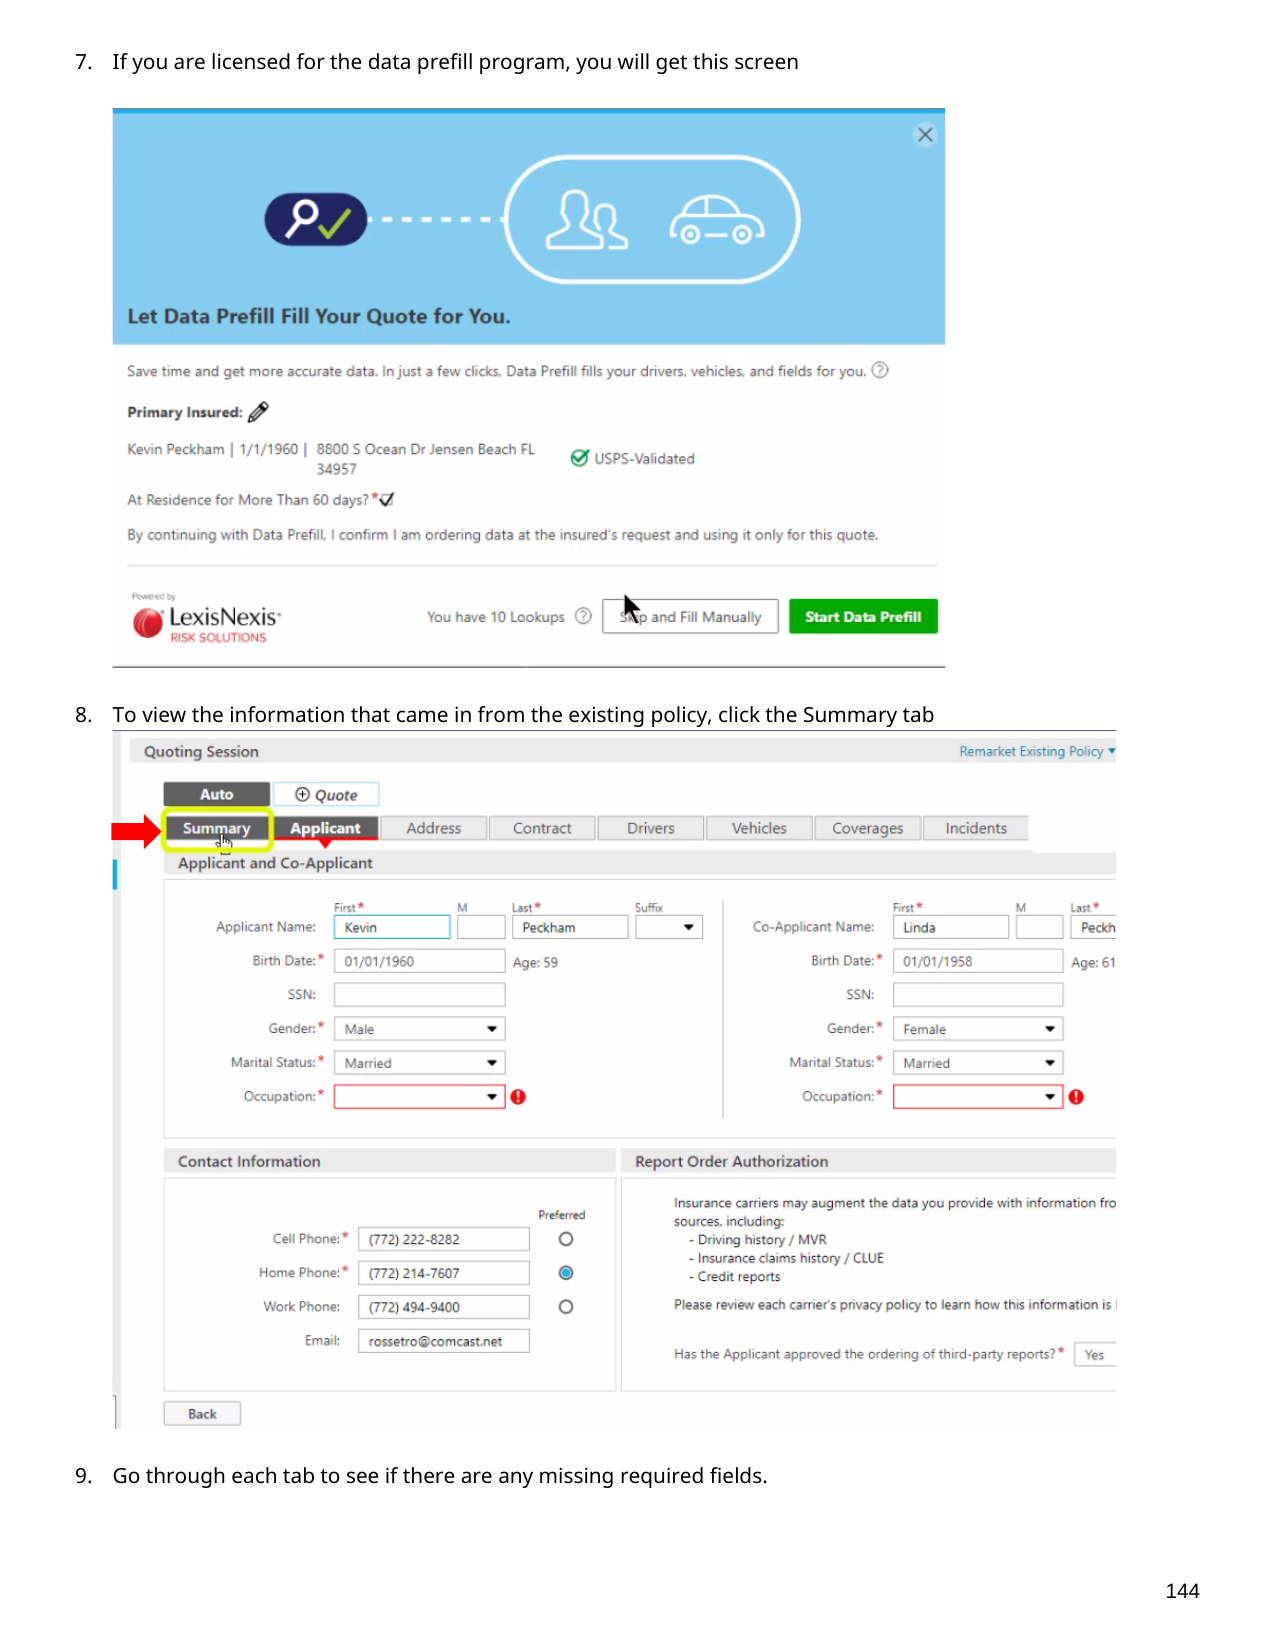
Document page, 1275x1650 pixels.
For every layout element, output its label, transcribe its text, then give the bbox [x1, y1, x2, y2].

list Go through each tab to see if there are any missing required fields. [75, 1462, 1200, 1521]
picture [112, 108, 946, 668]
picture [112, 730, 1117, 1429]
list If you are licensed for the data prefill program, you will get this screen [75, 47, 1200, 106]
